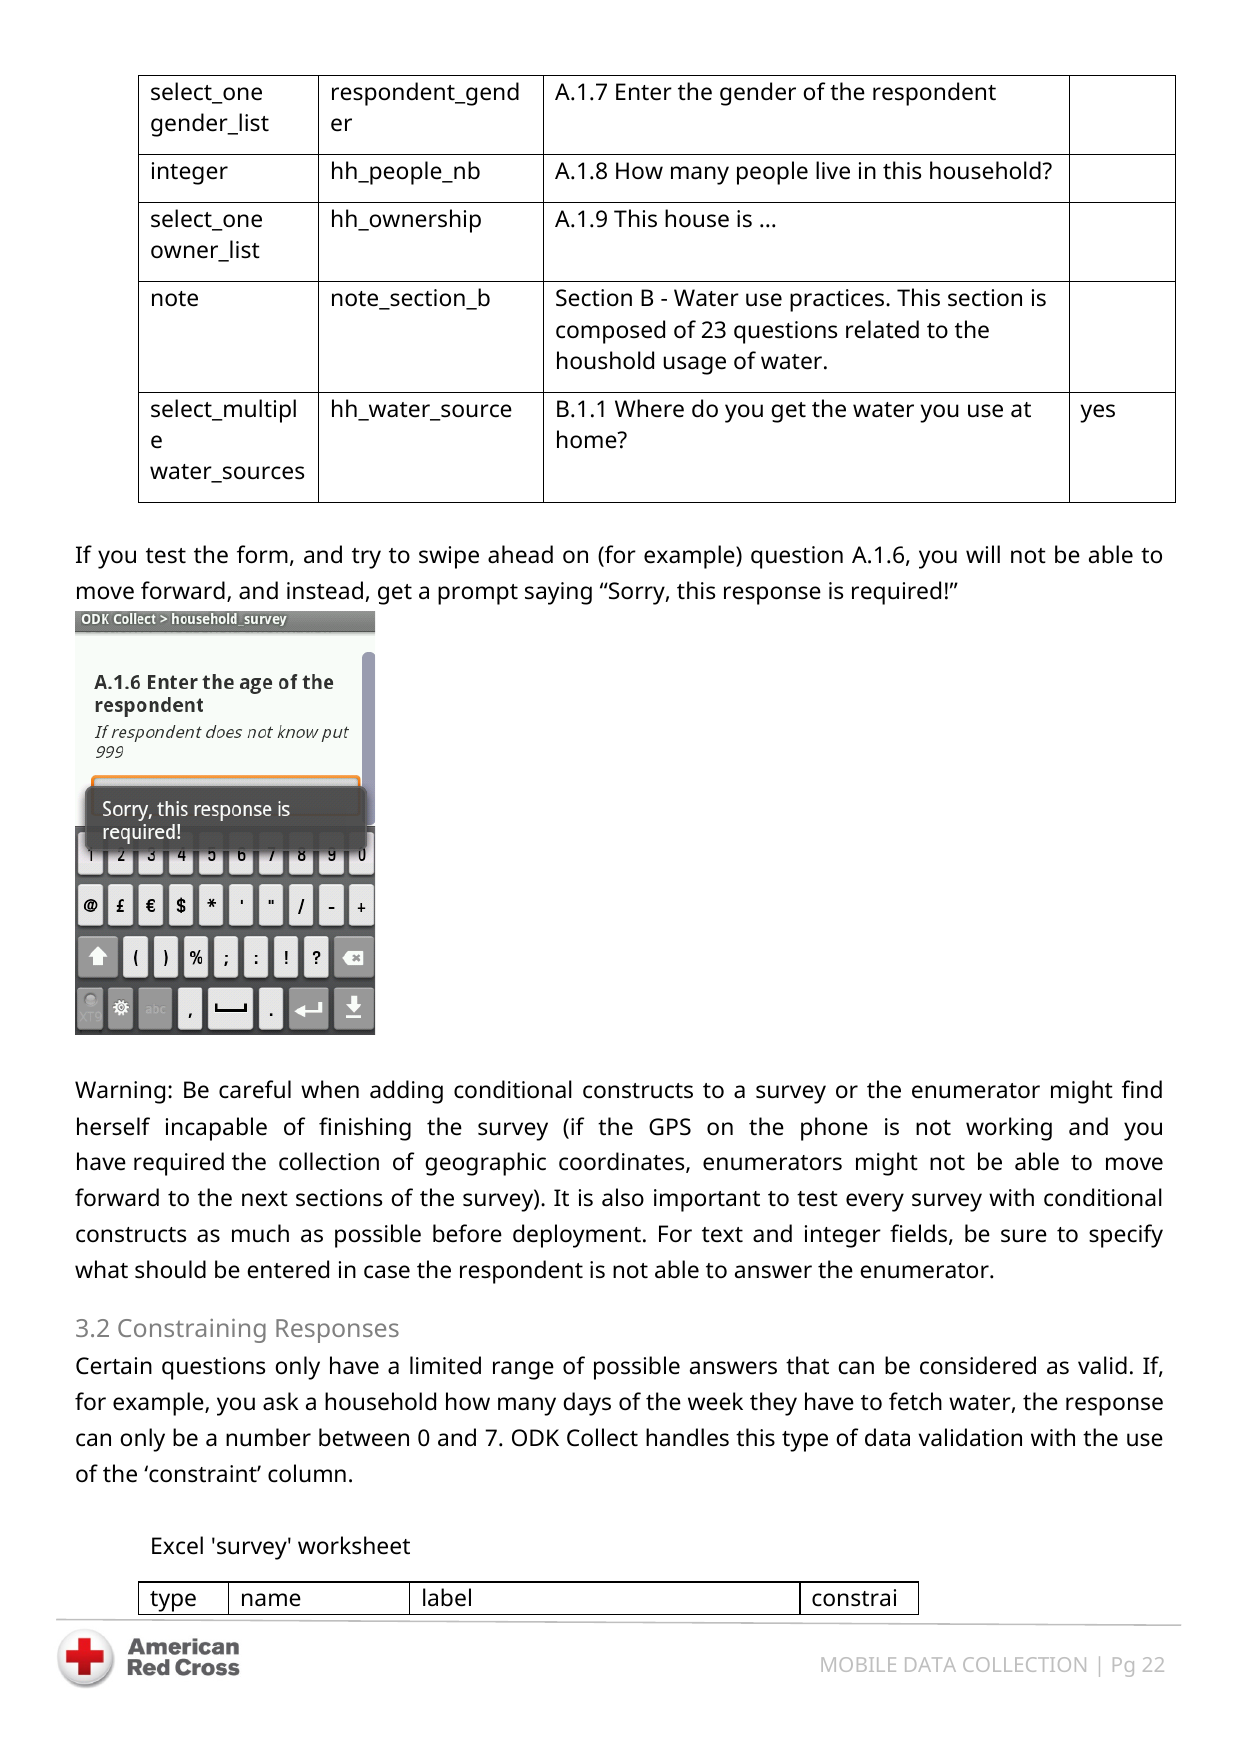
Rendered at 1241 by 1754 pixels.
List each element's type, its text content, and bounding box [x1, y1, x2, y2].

table_cell [1070, 203, 1175, 281]
table_cell Section B - Water use practices. This section is composed of 23 questions related to the houshold usage of water. [544, 282, 1069, 392]
table_cell A.1.8 How many people live in this household? [544, 155, 1069, 202]
picture [37, 1625, 263, 1689]
table_cell [1070, 282, 1175, 392]
table_cell select_multiple water_sources [139, 393, 318, 502]
table_header name [229, 1583, 409, 1614]
table_header type [139, 1583, 228, 1614]
table_cell respondent_gender [319, 76, 543, 154]
subtitle 3.2 Constraining Responses [75, 1311, 1165, 1345]
table_cell A.1.9 This house is … [544, 203, 1069, 281]
table_cell yes [1070, 393, 1175, 502]
table_cell select_one gender_list [139, 76, 318, 154]
table_cell A.1.7 Enter the gender of the respondent [544, 76, 1069, 154]
table_header label [410, 1583, 799, 1614]
table_cell hh_water_source [319, 393, 543, 502]
picture [75, 611, 375, 1035]
table_cell [1070, 76, 1175, 154]
text If you test the form, and try to swipe ahead on (for example) question A.1.6, you will not be able to move forward, and instead, get a prompt saying “Sorry, this response is required!” [75, 539, 1165, 606]
table_cell note [139, 282, 318, 392]
text Certain questions only have a limited range of possible answers that can be considered as valid. If, for example, you ask a household how many days of the week they have to fetch water, the response can only be a number between 0 and 7. ODK Collect handles this type of data validation with the use of the ‘constraint’ column. [75, 1350, 1165, 1489]
table_cell integer [139, 155, 318, 202]
table_cell hh_people_nb [319, 155, 543, 202]
table_cell note_section_b [319, 282, 543, 392]
text Excel 'survey' worksheet [75, 1530, 1165, 1561]
table_cell select_one owner_list [139, 203, 318, 281]
table_cell B.1.1 Where do you get the water you use at home? [544, 393, 1069, 502]
table_header constraint [801, 1583, 918, 1614]
table_cell [1070, 155, 1175, 202]
text Warning: Be careful when adding conditional constructs to a survey or the enumerator might find herself incapable of finishing the survey (if the GPS on the phone is not working and you have required the collection of geographic coordinates, enumerators might not be able to move forward to the next sections of the survey). It is also important to test every survey with conditional constructs as much as possible before deployment. For text and integer fields, be sure to specify what should be entered in case the respondent is not able to answer the enumerator. [75, 1074, 1165, 1285]
table_cell hh_ownership [319, 203, 543, 281]
